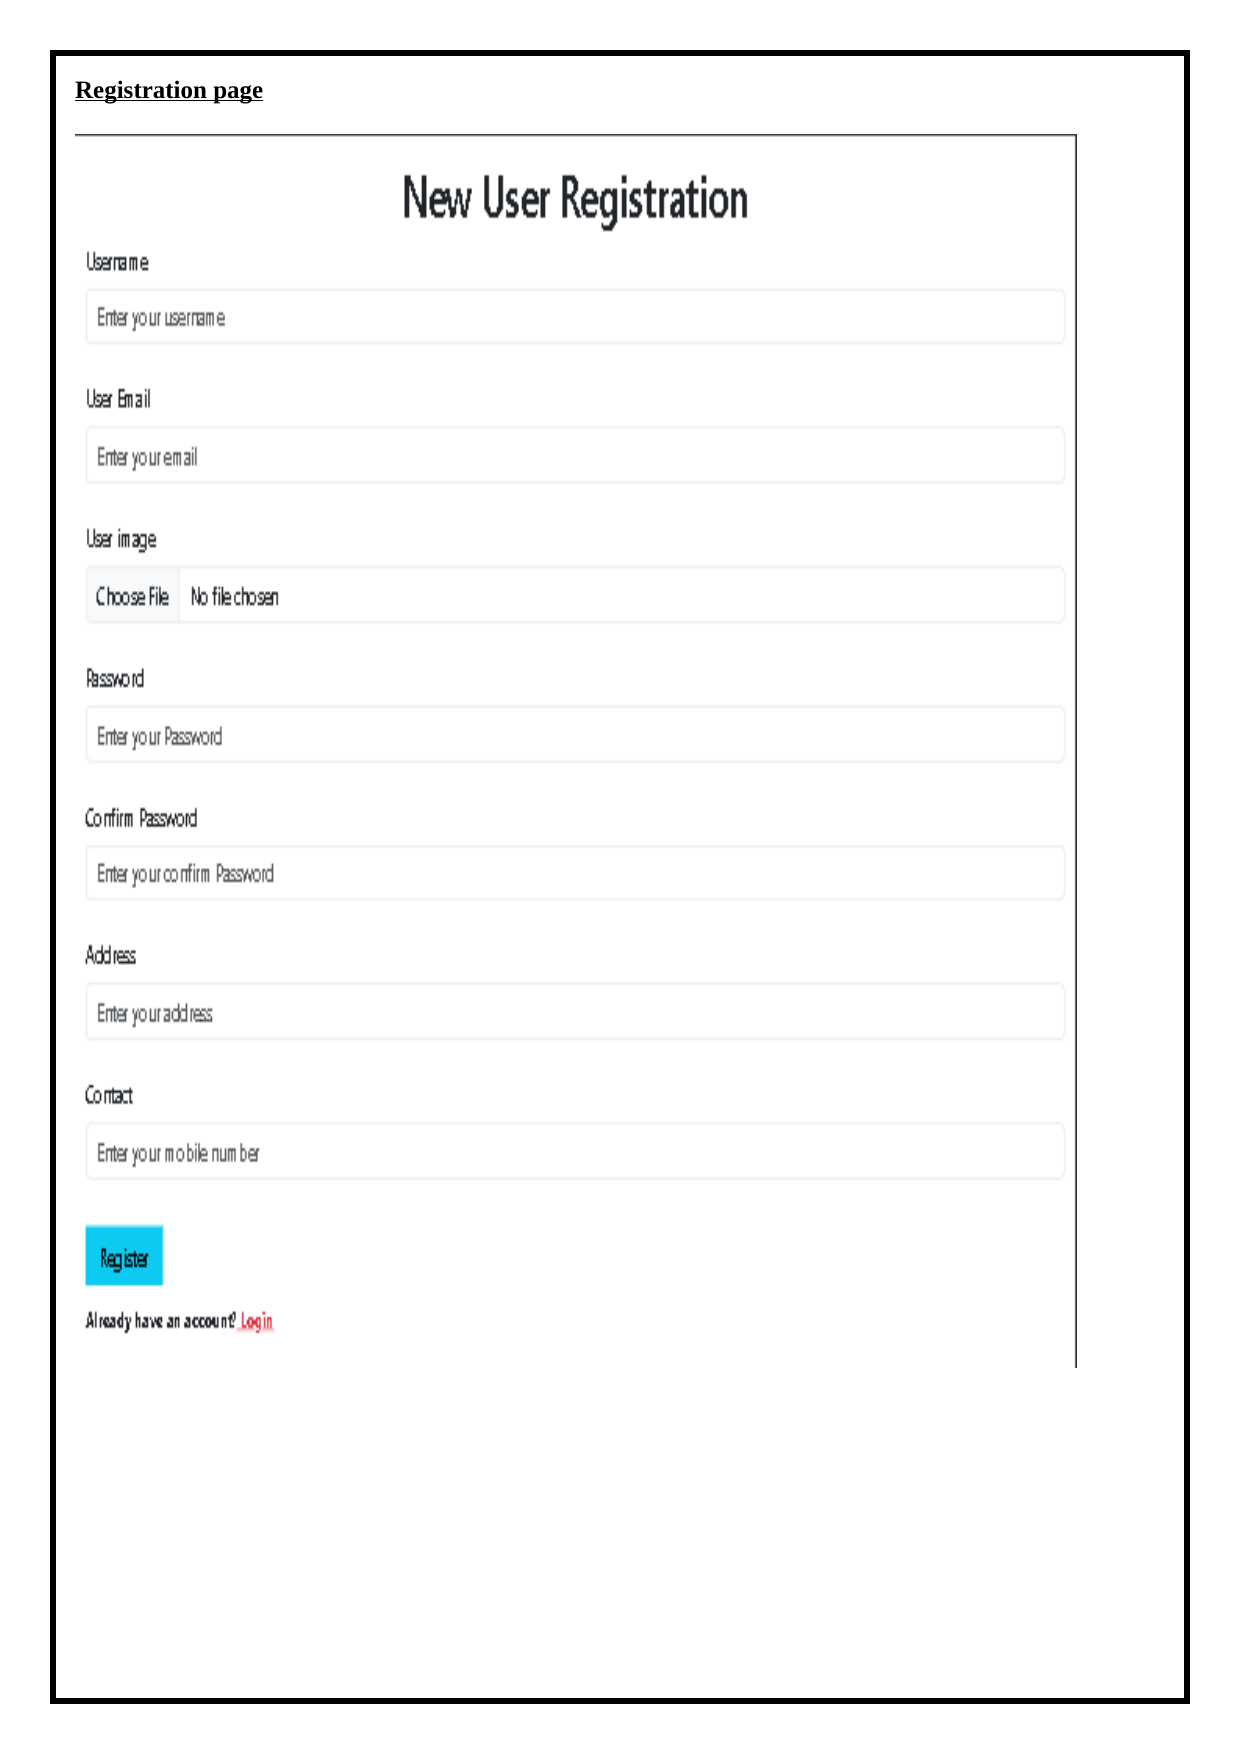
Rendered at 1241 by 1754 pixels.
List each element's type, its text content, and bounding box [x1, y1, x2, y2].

picture [75, 134, 1077, 1368]
text Registration page [75, 75, 1165, 104]
